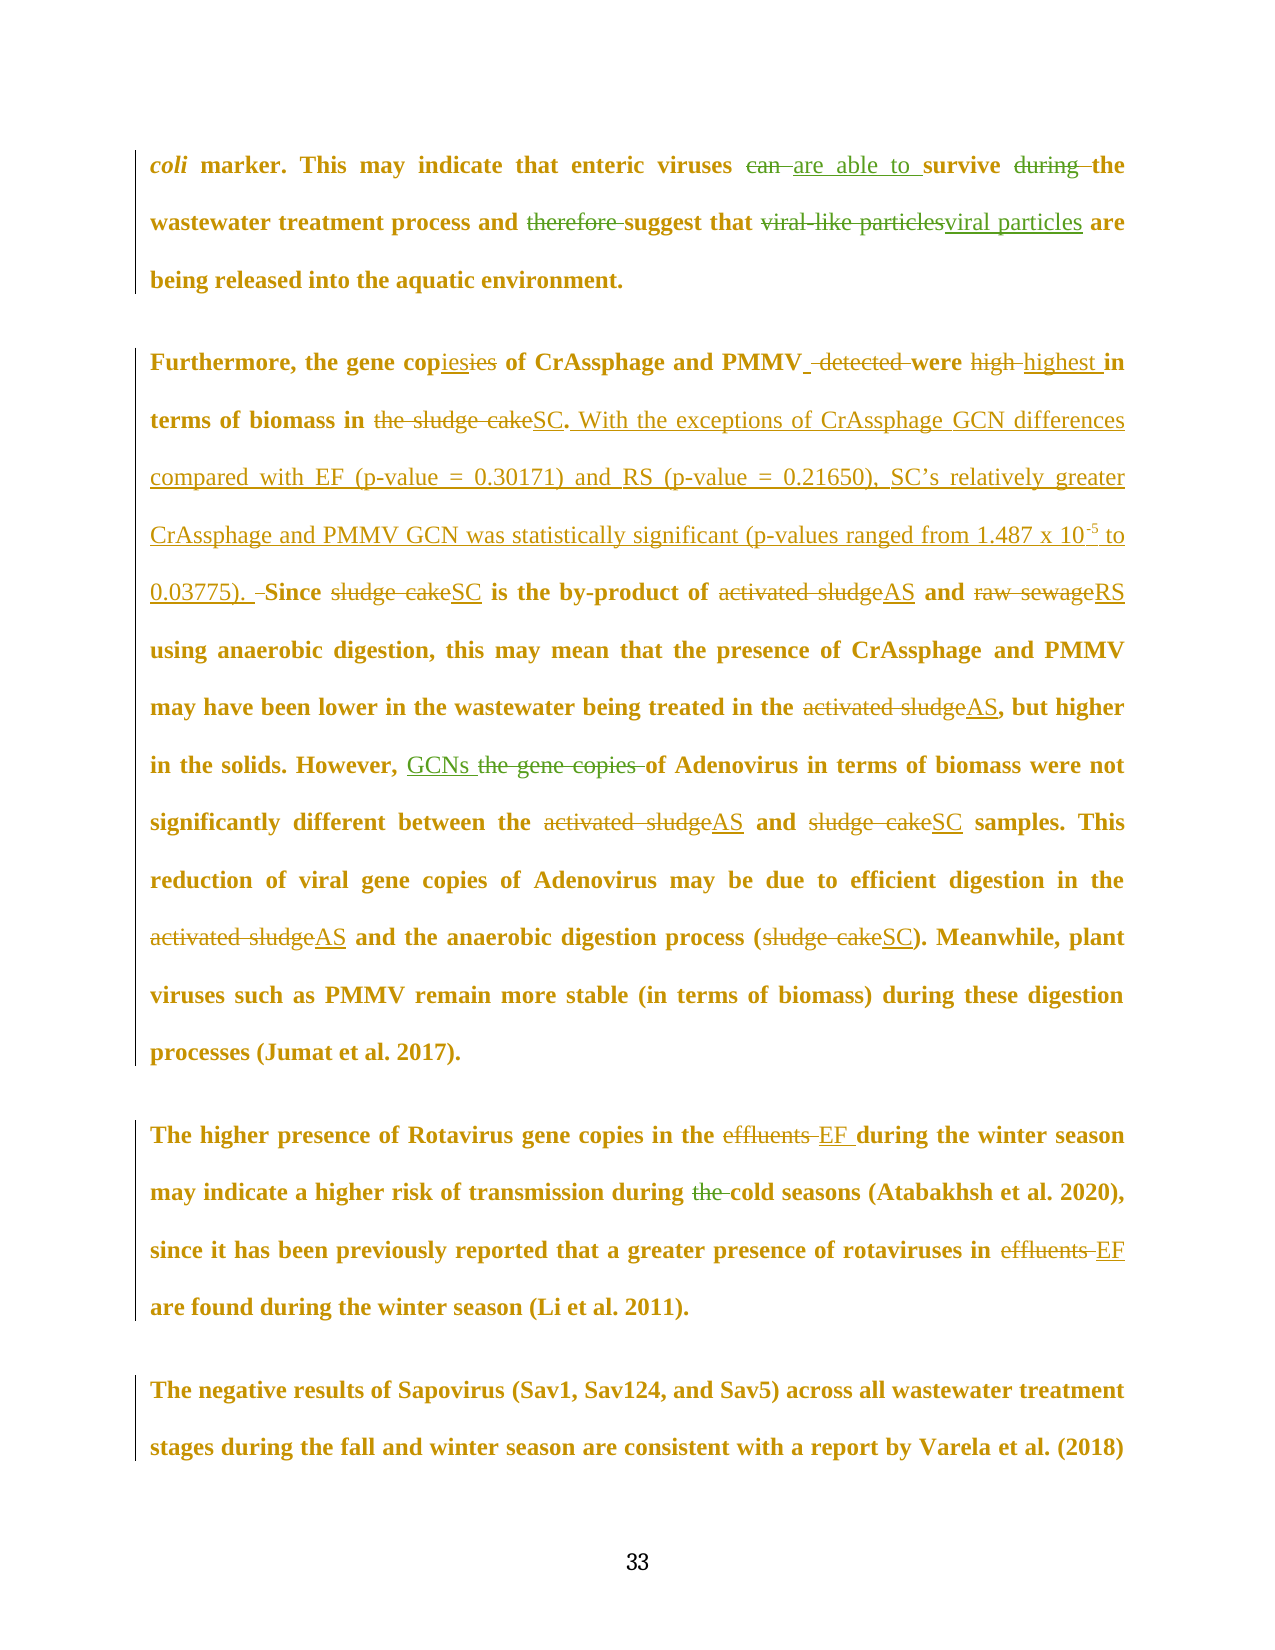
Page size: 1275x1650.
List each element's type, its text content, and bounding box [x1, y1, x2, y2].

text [150, 150, 1125, 294]
text The higher presence of Rotavirus gene copies in the during the winter season may indicate a higher risk of transmission during cold seasons (Atabakhsh et al. 2020), since it has been previously reported that a greater presence of rotaviruses in are found during the winter season (Li et al. 2011). [150, 1120, 1125, 1321]
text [150, 1375, 1125, 1461]
text Furthermore, the gene cop of CrAssphage and PMMVwere in terms of biomass in .Since is the by-product of and using anaerobic digestion, this may mean that the presence of CrAssphage and PMMV may have been lower in the wastewater being treated in the , but higher in the solids. However, of Adenovirus in terms of biomass were not significantly different between the and samples. This reduction of viral gene copies of Adenovirus may be due to efficient digestion in the and the anaerobic digestion process (). Meanwhile, plant viruses such as PMMV remain more stable (in terms of biomass) during these digestion processes (Jumat et al. 2017). [150, 347, 1125, 487]
text Furthermore, the gene cop of CrAssphage and PMMVwere in terms of biomass in .Since is the by-product of and using anaerobic digestion, this may mean that the presence of CrAssphage and PMMV may have been lower in the wastewater being treated in the , but higher in the solids. However, of Adenovirus in terms of biomass were not significantly different between the and samples. This reduction of viral gene copies of Adenovirus may be due to efficient digestion in the and the anaerobic digestion process (). Meanwhile, plant viruses such as PMMV remain more stable (in terms of biomass) during these digestion processes (Jumat et al. 2017). [150, 488, 1125, 1066]
